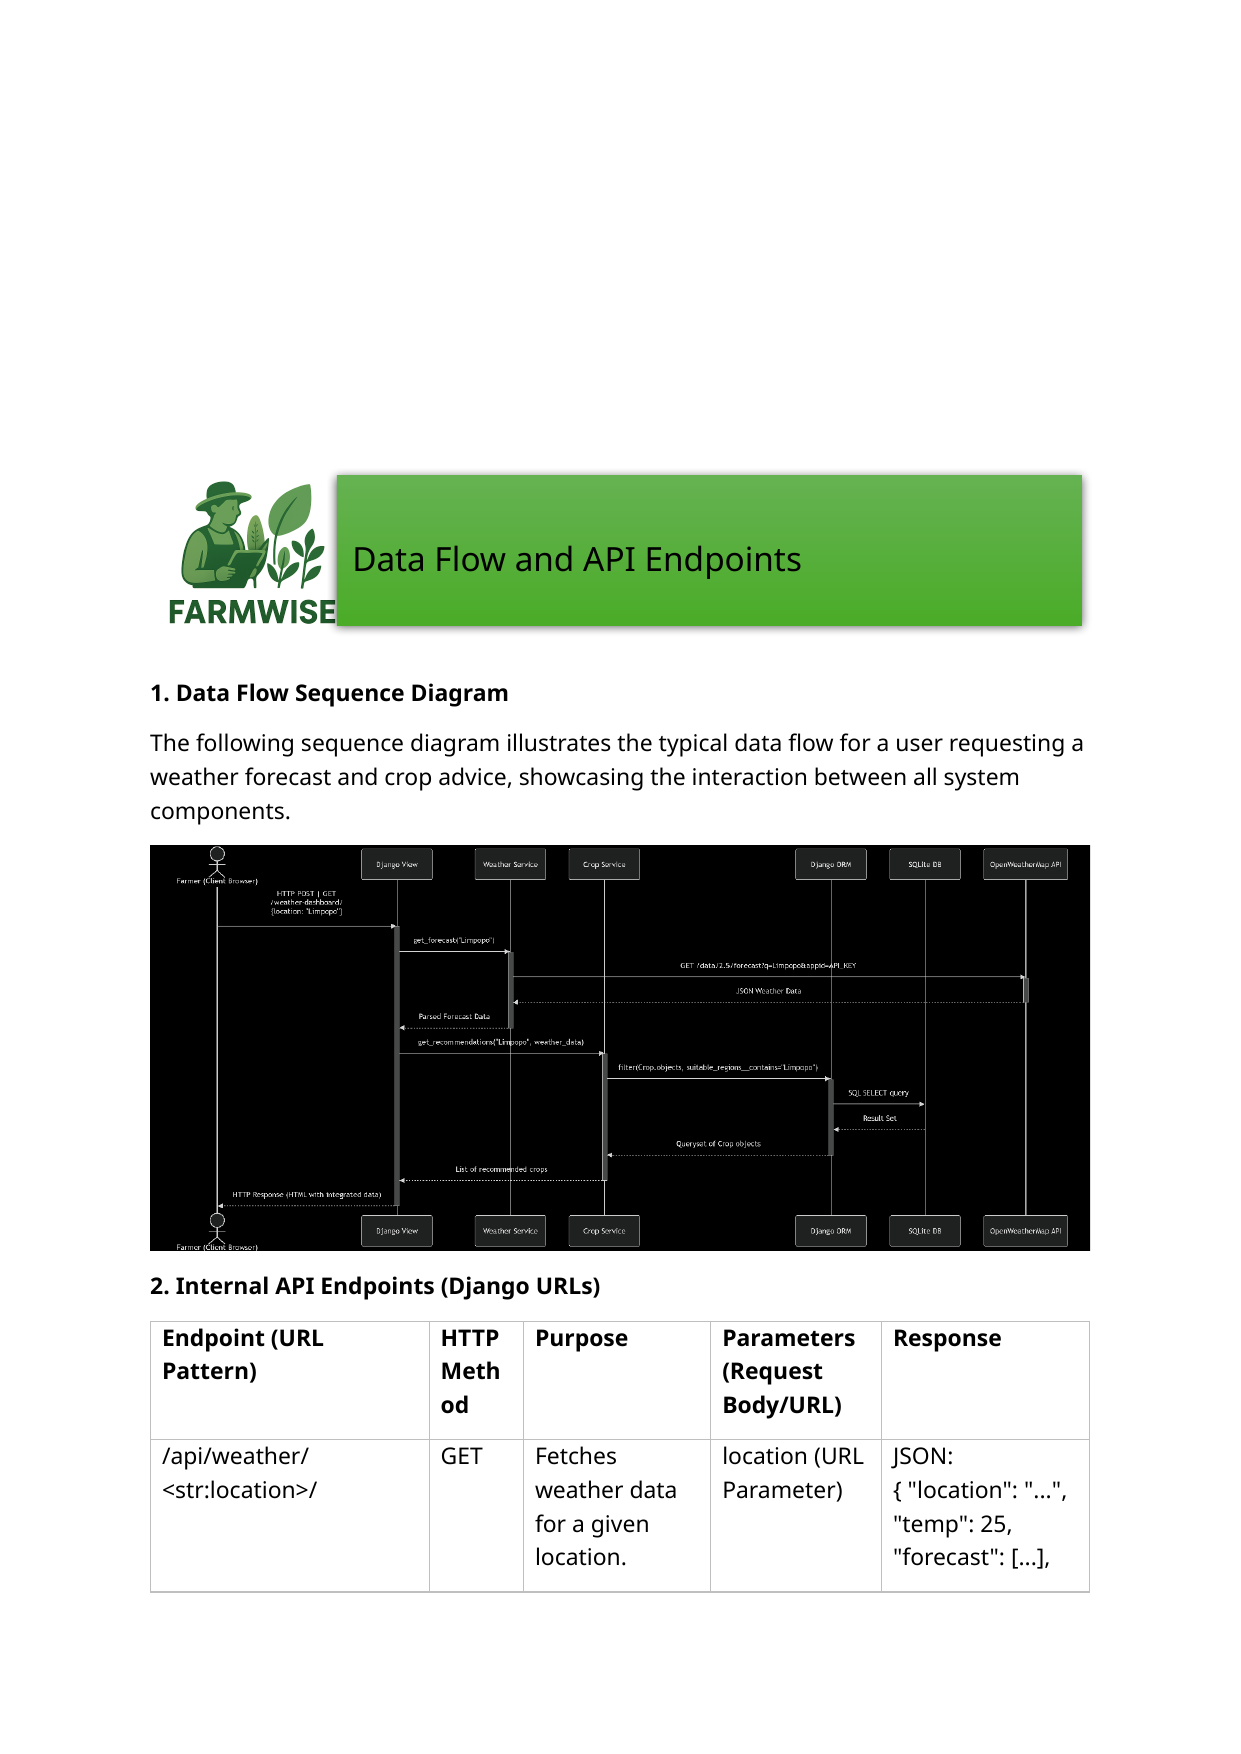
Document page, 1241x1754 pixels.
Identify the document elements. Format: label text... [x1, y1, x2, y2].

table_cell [882, 1440, 1089, 1591]
table_header Parameters (Request Body/URL) [711, 1322, 881, 1439]
text The following sequence diagram illustrates the typical data flow for a user requesting a weather forecast and crop advice, showcasing the interaction between all system components. [150, 727, 1090, 826]
table_header Purpose [524, 1322, 710, 1439]
table_header HTTP Method [430, 1322, 523, 1439]
table_header Endpoint (URL Pattern) [151, 1322, 429, 1439]
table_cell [524, 1440, 710, 1591]
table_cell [711, 1440, 881, 1591]
picture [150, 452, 356, 658]
text 1. Data Flow Sequence Diagram [150, 677, 1090, 708]
picture [150, 845, 1091, 1251]
table_cell GET [430, 1440, 523, 1591]
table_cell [151, 1440, 429, 1591]
text 2. Internal API Endpoints (Django URLs) [150, 1270, 1090, 1301]
table_header Response [882, 1322, 1089, 1439]
